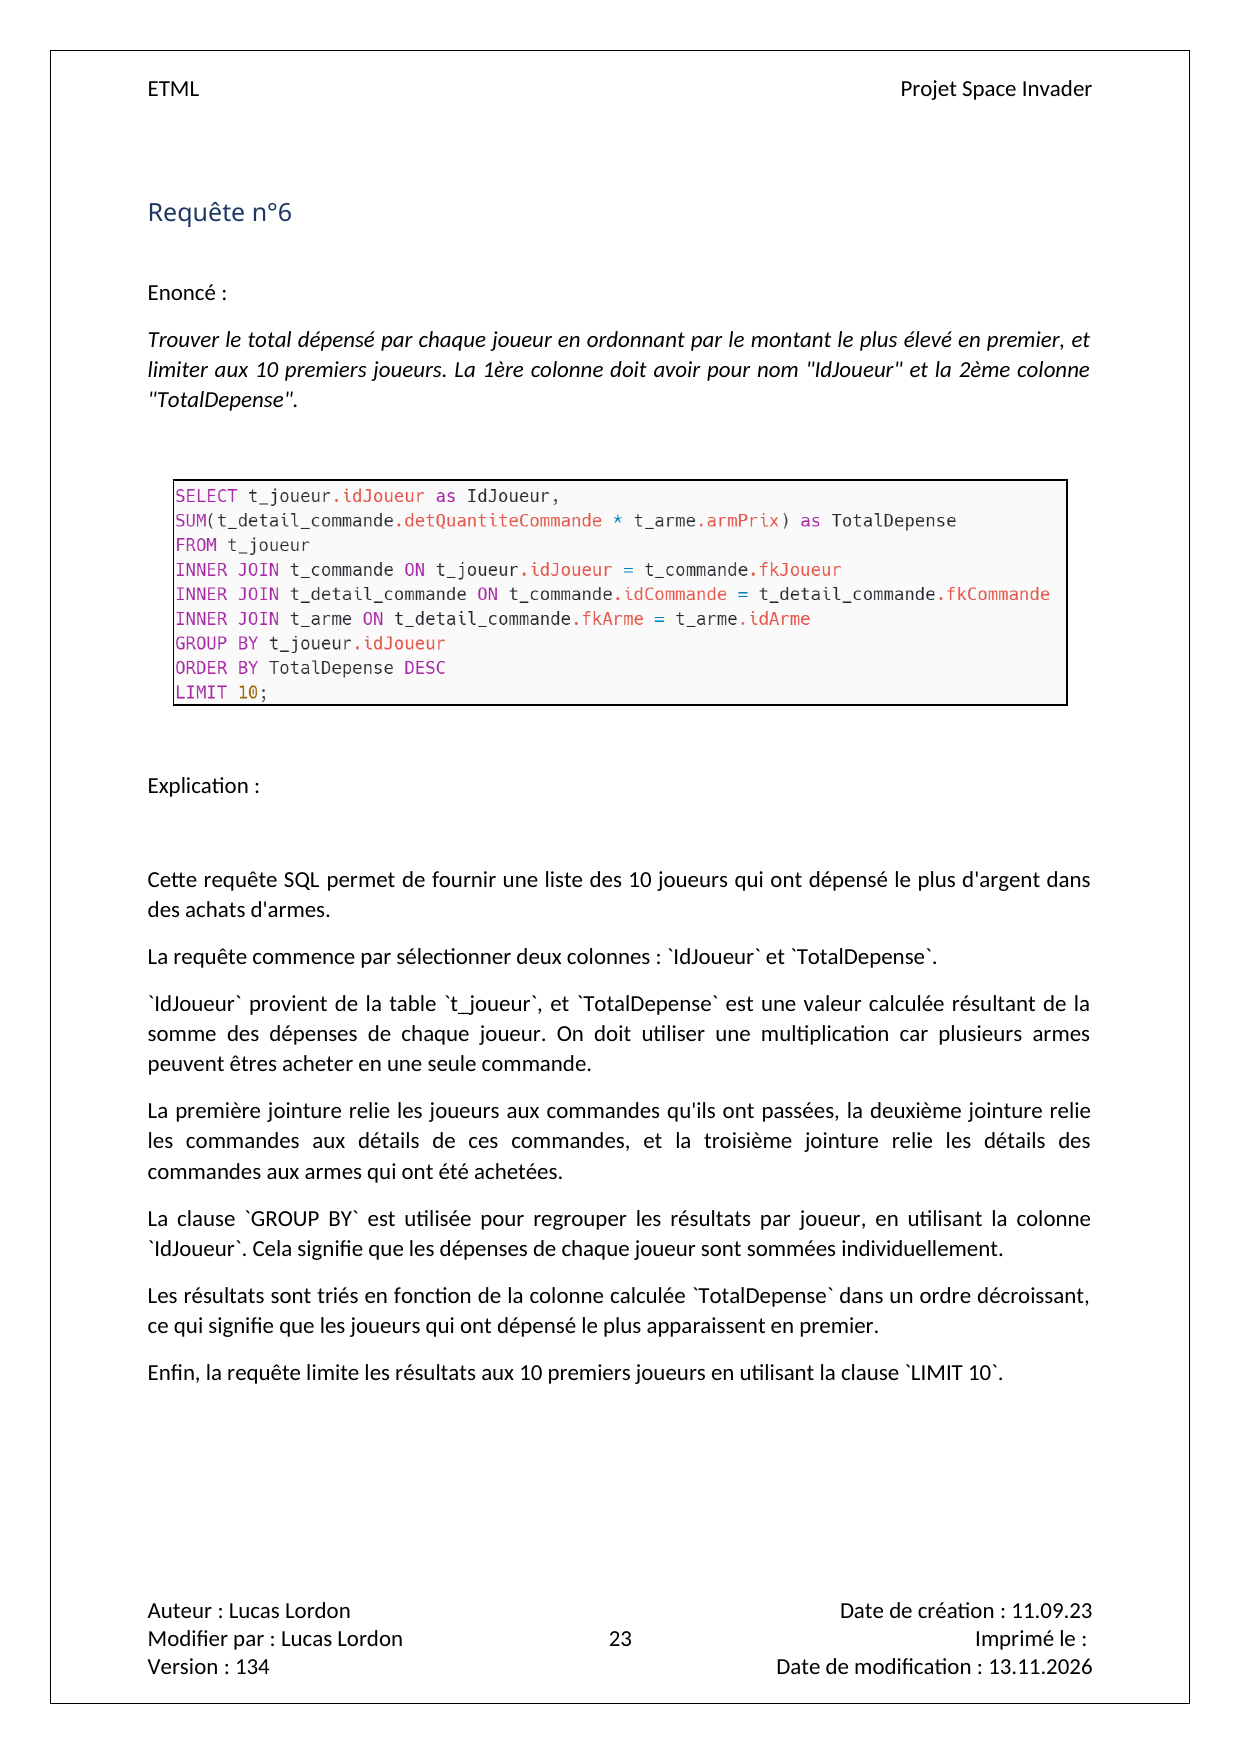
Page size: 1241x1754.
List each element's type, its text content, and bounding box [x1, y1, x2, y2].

text Enfin, la requête limite les résultats aux 10 premiers joueurs en utilisant la clause `LIMIT 10`. [147, 1358, 1093, 1386]
text Trouver le total dépensé par chaque joueur en ordonnant par le montant le plus élevé en premier, et limiter aux 10 premiers joueurs. La 1ère colonne doit avoir pour nom "IdJoueur" et la 2ème colonne "TotalDepense". [147, 325, 1093, 413]
text La requête commence par sélectionner deux colonnes : `IdJoueur` et `TotalDepense`. [147, 942, 1093, 970]
text Explication : [147, 771, 1093, 799]
text Cette requête SQL permet de fournir une liste des 10 joueurs qui ont dépensé le plus d'argent dans des achats d'armes. [147, 865, 1093, 923]
text Enoncé : [147, 278, 1093, 306]
picture [174, 481, 1066, 704]
text Les résultats sont triés en fonction de la colonne calculée `TotalDepense` dans un ordre décroissant, ce qui signifie que les joueurs qui ont dépensé le plus apparaissent en premier. [147, 1281, 1093, 1339]
text La clause `GROUP BY` est utilisée pour regrouper les résultats par joueur, en utilisant la colonne `IdJoueur`. Cela signifie que les dépenses de chaque joueur sont sommées individuellement. [147, 1204, 1093, 1262]
text La première jointure relie les joueurs aux commandes qu'ils ont passées, la deuxième jointure relie les commandes aux détails de ces commandes, et la troisième jointure relie les détails des commandes aux armes qui ont été achetées. [147, 1096, 1093, 1185]
subtitle Requête n°6 [147, 194, 1093, 228]
text `IdJoueur` provient de la table `t_joueur`, et `TotalDepense` est une valeur calculée résultant de la somme des dépenses de chaque joueur. On doit utiliser une multiplication car plusieurs armes peuvent êtres acheter en une seule commande. [147, 989, 1093, 1078]
